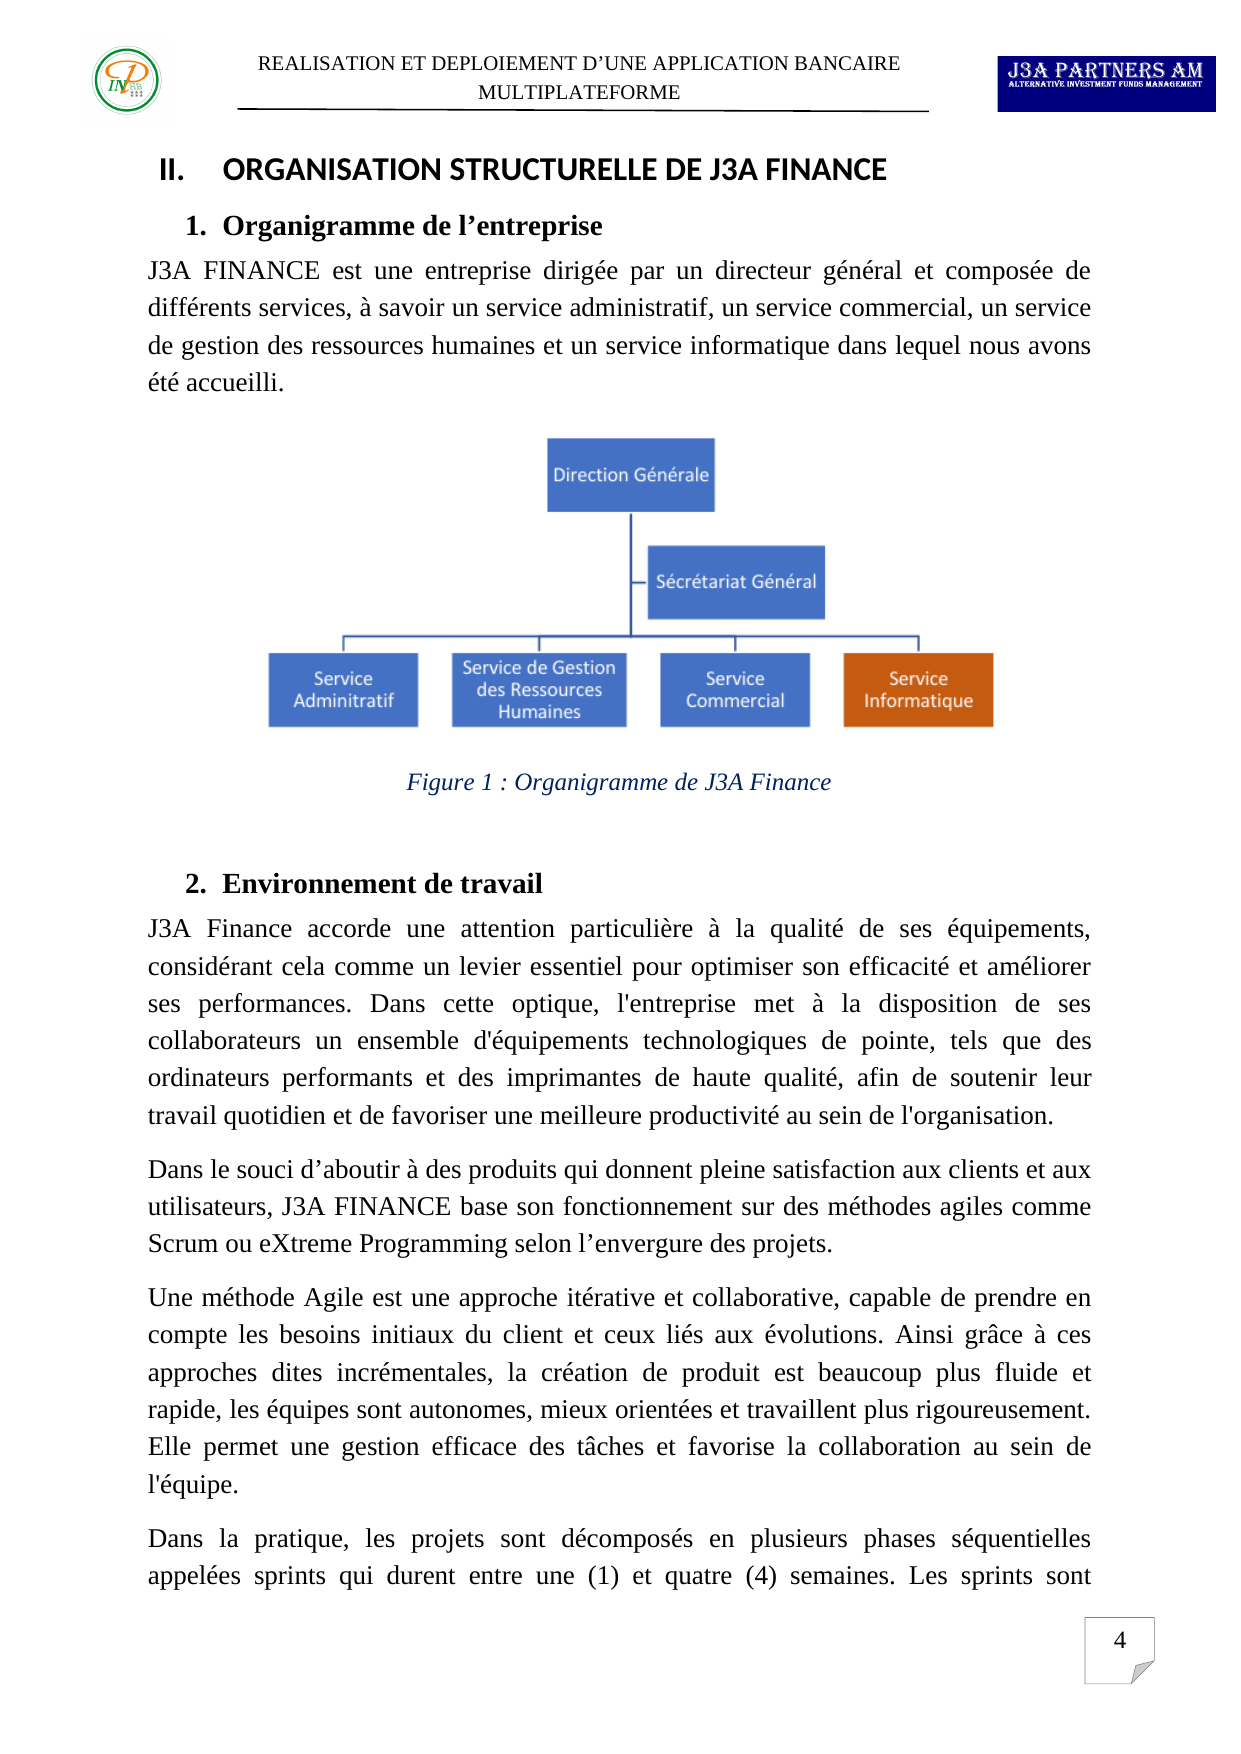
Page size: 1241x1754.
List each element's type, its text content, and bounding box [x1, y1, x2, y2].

picture [997, 56, 1216, 112]
subtitle Organigramme de l’entreprise [185, 208, 1093, 242]
text Figure 1 : Organigramme de J3A Finance [148, 767, 1093, 796]
text Une méthode Agile est une approche itérative et collaborative, capable de prendre en compte les besoins initiaux du client et ceux liés aux évolutions. Ainsi grâce à ces approches dites incrémentales, la création de produit est beaucoup plus fluide et rapide, les équipes sont autonomes, mieux orientées et travaillent plus rigoureusement. Elle permet une gestion efficace des tâches et favorise la collaboration au sein de l'équipe. [148, 1281, 1093, 1499]
picture [147, 420, 1093, 744]
subtitle ORGANISATION STRUCTURELLE DE J3A FINANCE [185, 148, 1093, 188]
subtitle Environnement de travail [185, 866, 1093, 900]
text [148, 1522, 1093, 1590]
text J3A FINANCE est une entreprise dirigée par un directeur général et composée de différents services, à savoir un service administratif, un service commercial, un service de gestion des ressources humaines et un service informatique dans lequel nous avons été accueilli. [148, 254, 1093, 397]
text J3A Finance accorde une attention particulière à la qualité de ses équipements, considérant cela comme un levier essentiel pour optimiser son efficacité et améliorer ses performances. Dans cette optique, l'entreprise met à la disposition de ses collaborateurs un ensemble d'équipements technologiques de pointe, tels que des ordinateurs performants et des imprimantes de haute qualité, afin de soutenir leur travail quotidien et de favoriser une meilleure productivité au sein de l'organisation. [148, 912, 1093, 1130]
text Dans le souci d’aboutir à des produits qui donnent pleine satisfaction aux clients et aux utilisateurs, J3A FINANCE base son fonctionnement sur des méthodes agiles comme Scrum ou eXtreme Programming selon l’envergure des projets. [148, 1153, 1093, 1258]
picture [81, 35, 172, 125]
